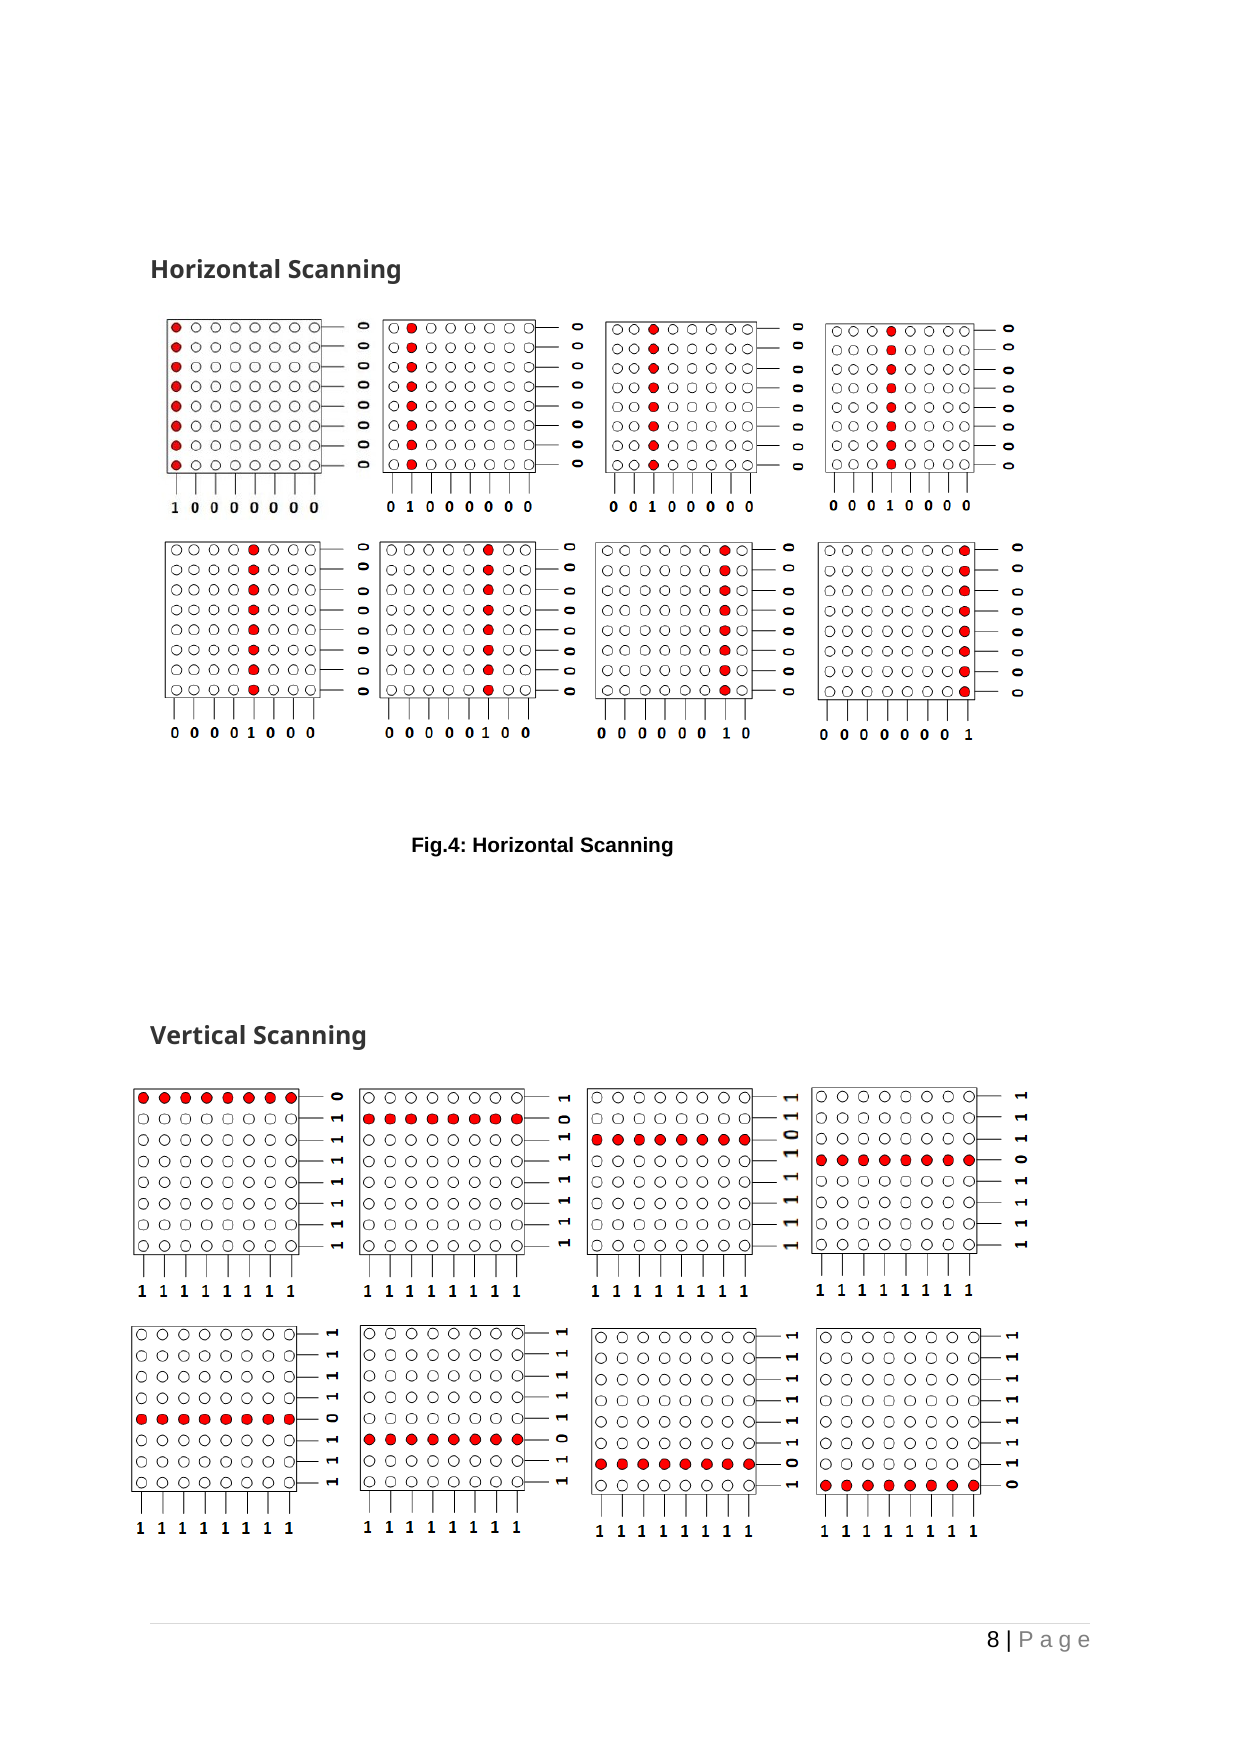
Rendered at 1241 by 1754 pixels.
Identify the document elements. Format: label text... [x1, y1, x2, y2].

picture [121, 1070, 1082, 1556]
picture [150, 313, 1050, 779]
text Horizontal Scanning [150, 252, 1090, 286]
picture [158, 310, 376, 520]
text Vertical Scanning [150, 1018, 1090, 1052]
picture [600, 314, 812, 524]
picture [813, 316, 1036, 519]
